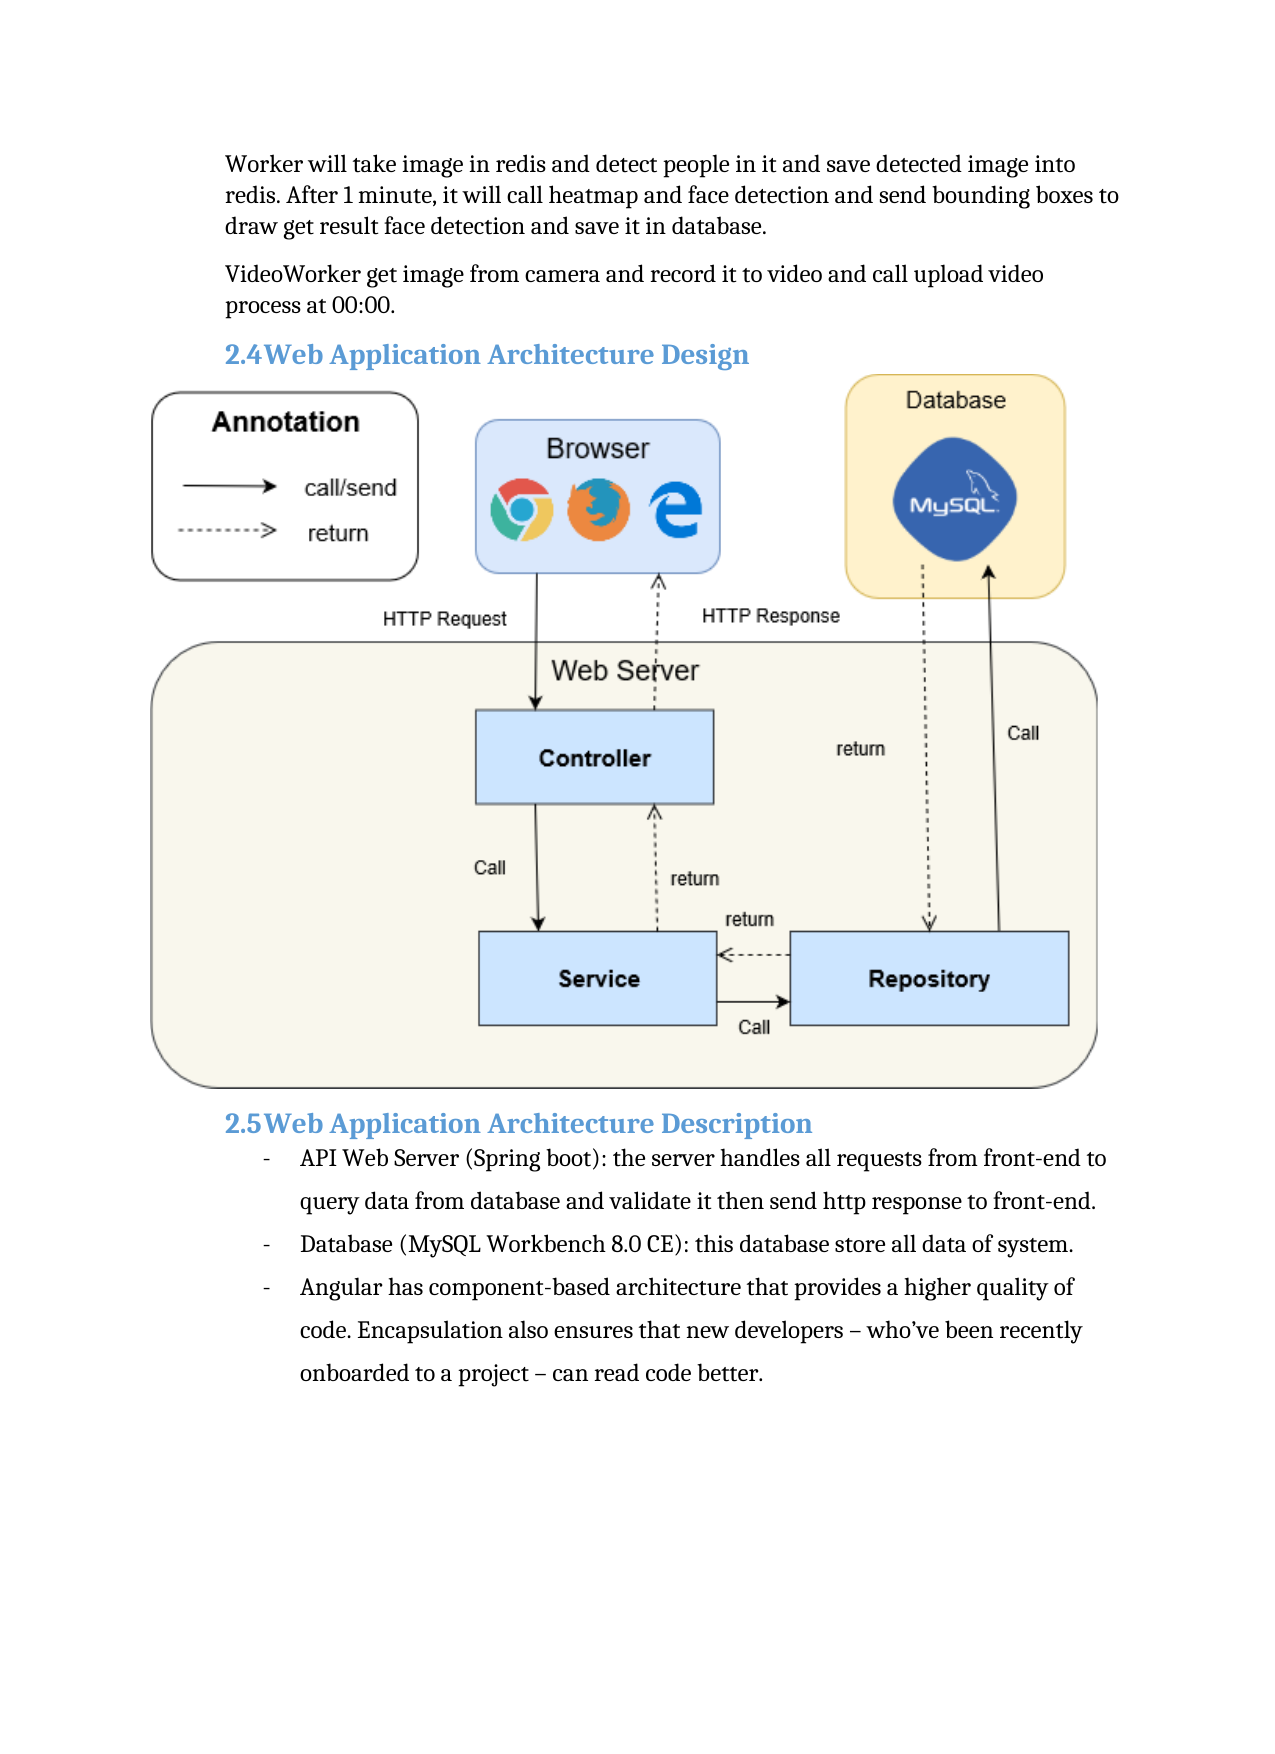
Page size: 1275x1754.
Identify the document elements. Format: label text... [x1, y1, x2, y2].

list API Web Server (Spring boot): the server handles all requests from front-end to query data from database and validate it then send http response to front-end. [262, 1143, 1125, 1215]
list Angular has component-based architecture that provides a higher quality of code. Encapsulation also ensures that new developers – who’ve been recently onboarded to a project – can read code better. [262, 1273, 1125, 1388]
text Worker will take image in redis and detect people in it and save detected image into redis. After 1 minute, it will call heatmap and face detection and send bounding boxes to draw get result face detection and save it in database. [225, 150, 1125, 241]
picture [150, 374, 1098, 1089]
subtitle Web Application Architecture Description [225, 1107, 1125, 1141]
text VideoWorker get image from camera and record it to video and call upload video process at 00:00. [225, 260, 1125, 319]
list Database (MySQL Workbench 8.0 CE): this database store all data of system. [262, 1230, 1125, 1258]
subtitle Web Application Architecture Design [225, 338, 1125, 372]
